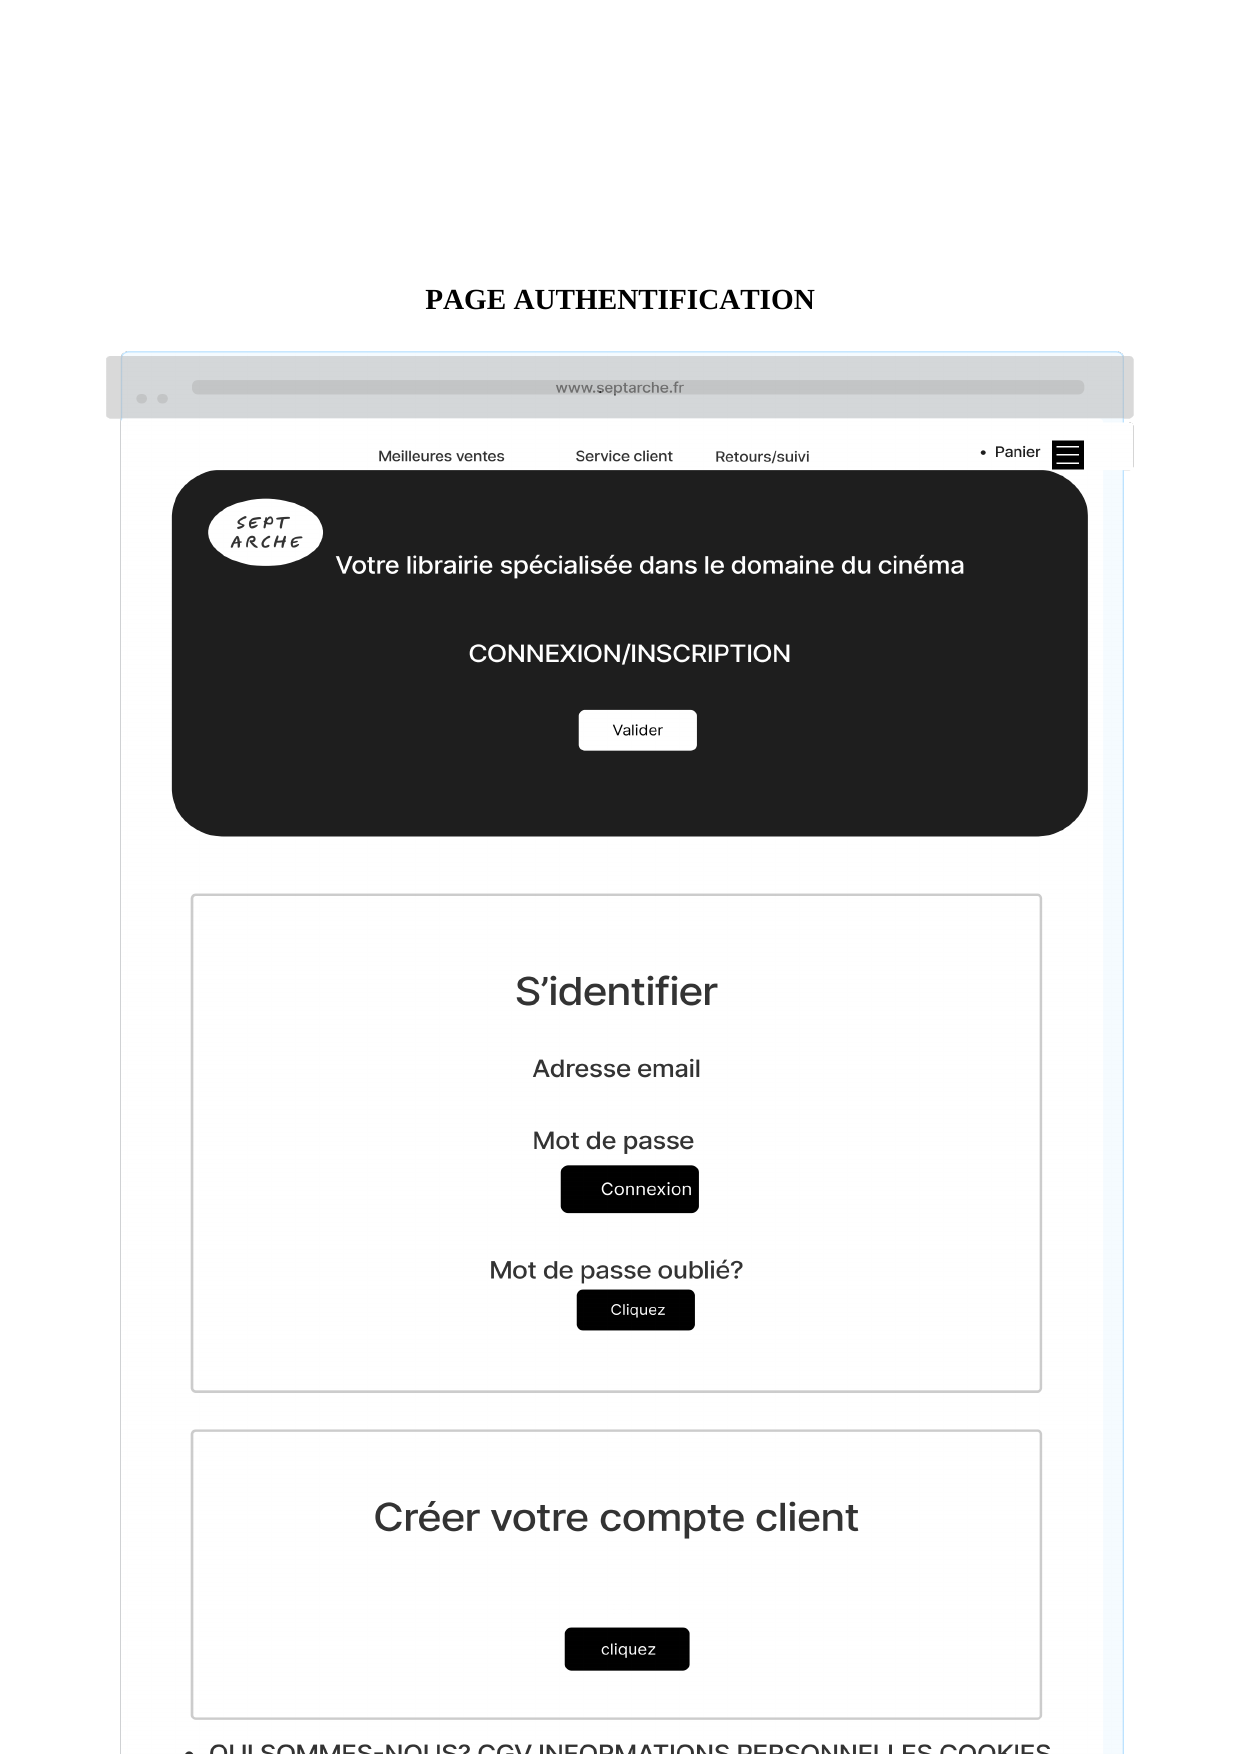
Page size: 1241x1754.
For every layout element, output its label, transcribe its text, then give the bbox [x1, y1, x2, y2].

text PAGE AUTHENTIFICATION [148, 282, 1093, 315]
